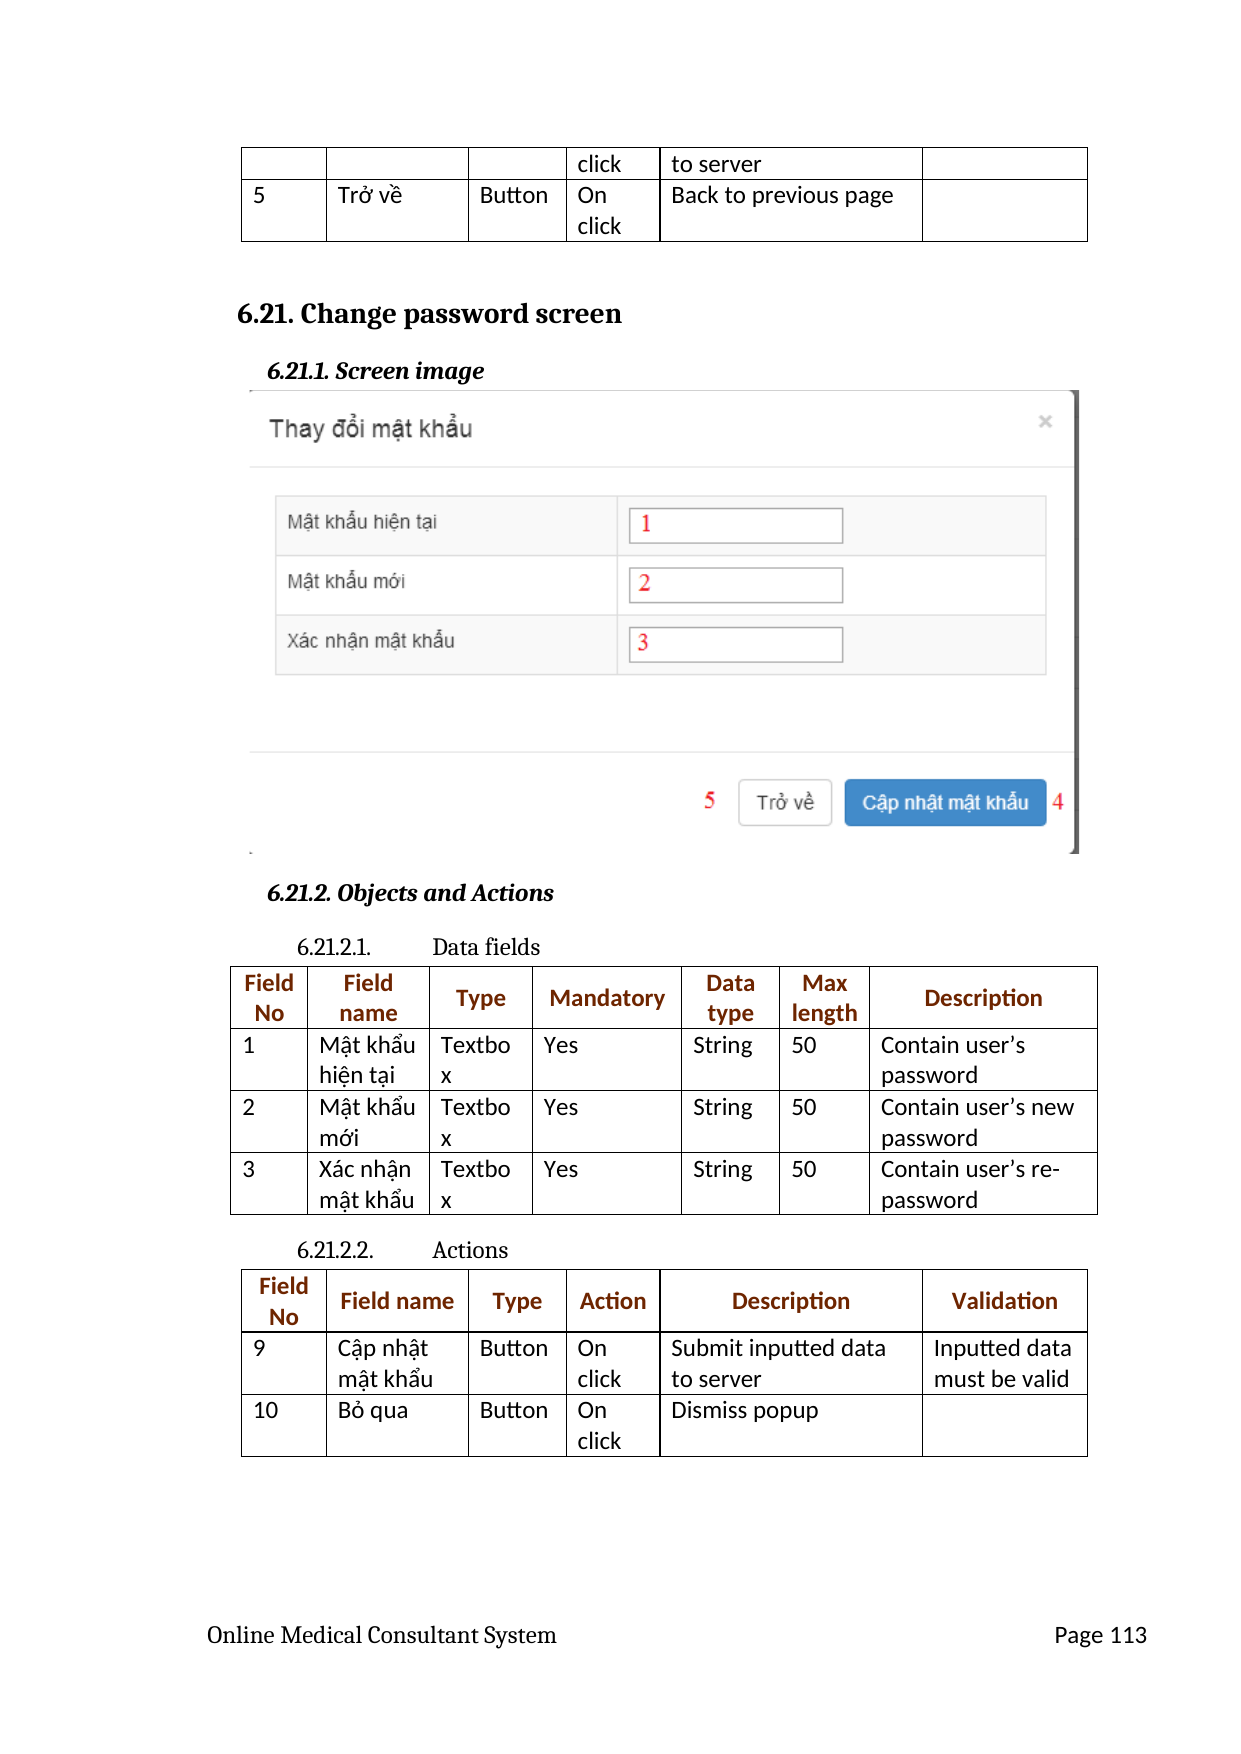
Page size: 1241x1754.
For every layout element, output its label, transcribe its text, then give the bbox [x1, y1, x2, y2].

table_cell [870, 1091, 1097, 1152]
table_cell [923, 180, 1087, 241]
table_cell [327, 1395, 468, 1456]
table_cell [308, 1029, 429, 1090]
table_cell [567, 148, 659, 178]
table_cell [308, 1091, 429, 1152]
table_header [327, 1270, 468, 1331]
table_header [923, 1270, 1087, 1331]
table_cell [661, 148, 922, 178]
subtitle Change password screen [237, 297, 1122, 331]
subtitle Screen image [267, 357, 1122, 386]
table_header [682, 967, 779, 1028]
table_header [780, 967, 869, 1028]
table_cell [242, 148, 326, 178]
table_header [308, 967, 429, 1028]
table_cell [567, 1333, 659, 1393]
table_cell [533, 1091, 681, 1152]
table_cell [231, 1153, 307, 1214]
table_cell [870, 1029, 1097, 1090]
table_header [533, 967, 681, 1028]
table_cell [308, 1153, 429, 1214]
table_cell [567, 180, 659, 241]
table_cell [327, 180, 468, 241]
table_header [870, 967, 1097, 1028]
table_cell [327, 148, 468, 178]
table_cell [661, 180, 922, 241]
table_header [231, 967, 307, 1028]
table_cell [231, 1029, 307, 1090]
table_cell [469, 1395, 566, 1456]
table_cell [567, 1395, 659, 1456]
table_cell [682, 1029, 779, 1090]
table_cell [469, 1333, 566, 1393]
subtitle Actions [282, 1236, 1122, 1265]
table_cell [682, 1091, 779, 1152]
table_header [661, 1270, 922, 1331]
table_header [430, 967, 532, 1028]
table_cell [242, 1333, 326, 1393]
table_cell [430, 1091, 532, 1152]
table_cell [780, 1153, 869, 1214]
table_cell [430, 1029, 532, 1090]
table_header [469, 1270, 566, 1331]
subtitle Objects and Actions [267, 879, 1122, 908]
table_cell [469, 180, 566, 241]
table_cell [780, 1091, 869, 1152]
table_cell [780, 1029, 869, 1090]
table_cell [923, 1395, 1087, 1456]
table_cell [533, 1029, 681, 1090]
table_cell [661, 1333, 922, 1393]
subtitle Data fields [282, 933, 1122, 962]
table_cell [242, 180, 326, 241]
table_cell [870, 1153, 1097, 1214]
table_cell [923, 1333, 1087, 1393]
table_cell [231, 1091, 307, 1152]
picture [249, 390, 1080, 854]
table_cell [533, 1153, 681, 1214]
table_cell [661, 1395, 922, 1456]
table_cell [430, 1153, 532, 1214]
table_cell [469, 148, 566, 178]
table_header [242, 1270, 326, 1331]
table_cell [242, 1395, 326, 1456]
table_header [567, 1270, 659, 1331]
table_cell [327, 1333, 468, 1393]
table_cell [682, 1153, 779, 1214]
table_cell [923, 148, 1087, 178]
